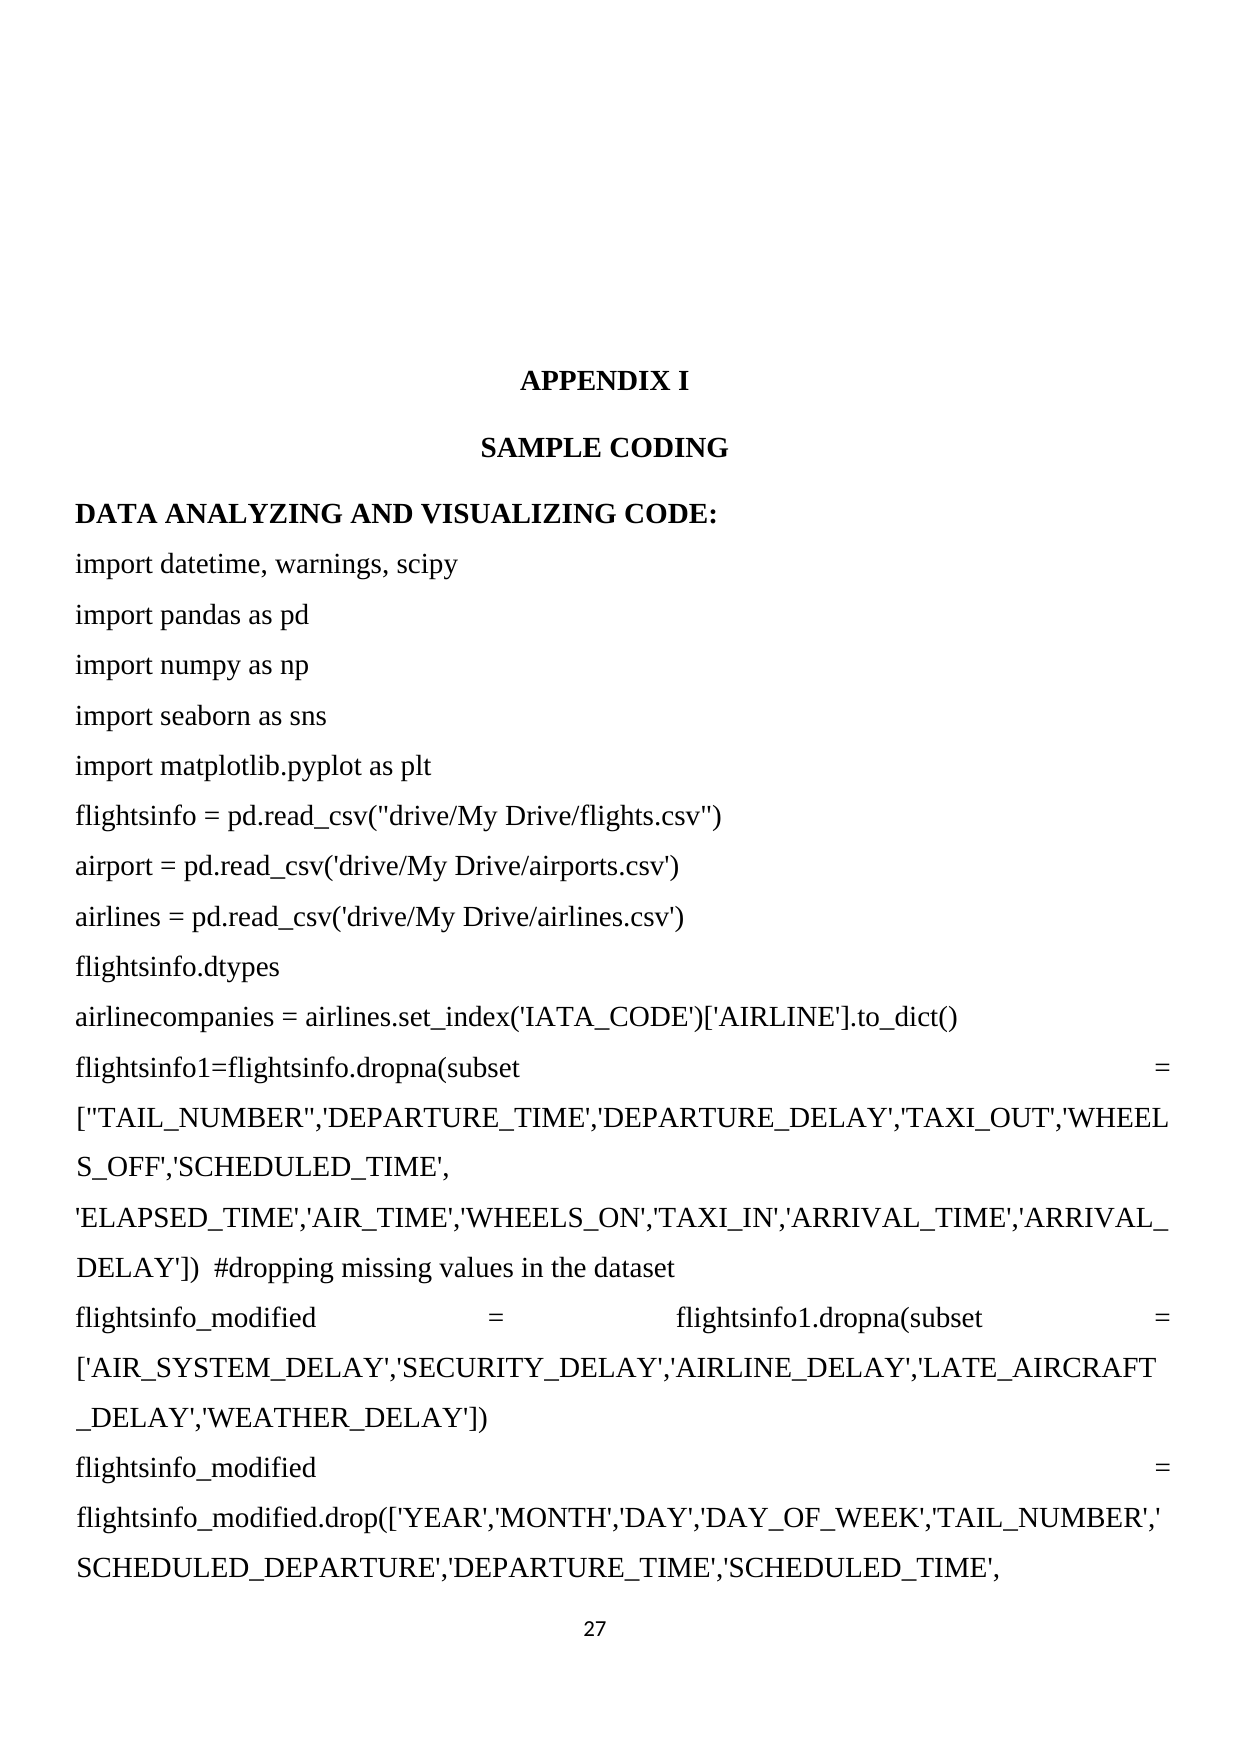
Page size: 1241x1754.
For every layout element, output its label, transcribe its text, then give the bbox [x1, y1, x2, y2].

text import seaborn as sns [75, 698, 1171, 731]
text DATA ANALYZING AND VISUALIZING CODE: [75, 496, 1171, 530]
text flightsinfo1=flightsinfo.dropna(subset = ["TAIL_NUMBER",'DEPARTURE_TIME','DEPARTURE_DELAY','TAXI_OUT','WHEELS_OFF','SCHEDULED_TIME', [75, 1050, 1171, 1183]
text flightsinfo.dtypes [75, 949, 1171, 983]
text flightsinfo_modified = flightsinfo_modified.drop(['YEAR','MONTH','DAY','DAY_OF_WEEK','TAIL_NUMBER','SCHEDULED_DEPARTURE','DEPARTURE_TIME','SCHEDULED_TIME', [75, 1450, 1171, 1583]
text import numpy as np [75, 647, 1171, 681]
text APPENDIX I [75, 363, 1134, 397]
text flightsinfo_modified = flightsinfo1.dropna(subset = ['AIR_SYSTEM_DELAY','SECURITY_DELAY','AIRLINE_DELAY','LATE_AIRCRAFT_DELAY','WEATHER_DELAY']) [75, 1300, 1171, 1433]
text import matplotlib.pyplot as plt [75, 748, 1171, 781]
text flightsinfo = pd.read_csv("drive/My Drive/flights.csv") [75, 798, 1171, 832]
text import pandas as pd [75, 597, 1171, 631]
text airlinecompanies = airlines.set_index('IATA_CODE')['AIRLINE'].to_dict() [75, 999, 1171, 1033]
text airport = pd.read_csv('drive/My Drive/airports.csv') [75, 848, 1171, 882]
subtitle SAMPLE CODING [75, 430, 1134, 463]
text import datetime, warnings, scipy [75, 547, 1171, 580]
text 'ELAPSED_TIME','AIR_TIME','WHEELS_ON','TAXI_IN','ARRIVAL_TIME','ARRIVAL_DELAY']) #dropping missing values in the dataset [75, 1200, 1171, 1283]
text airlines = pd.read_csv('drive/My Drive/airlines.csv') [75, 899, 1171, 932]
